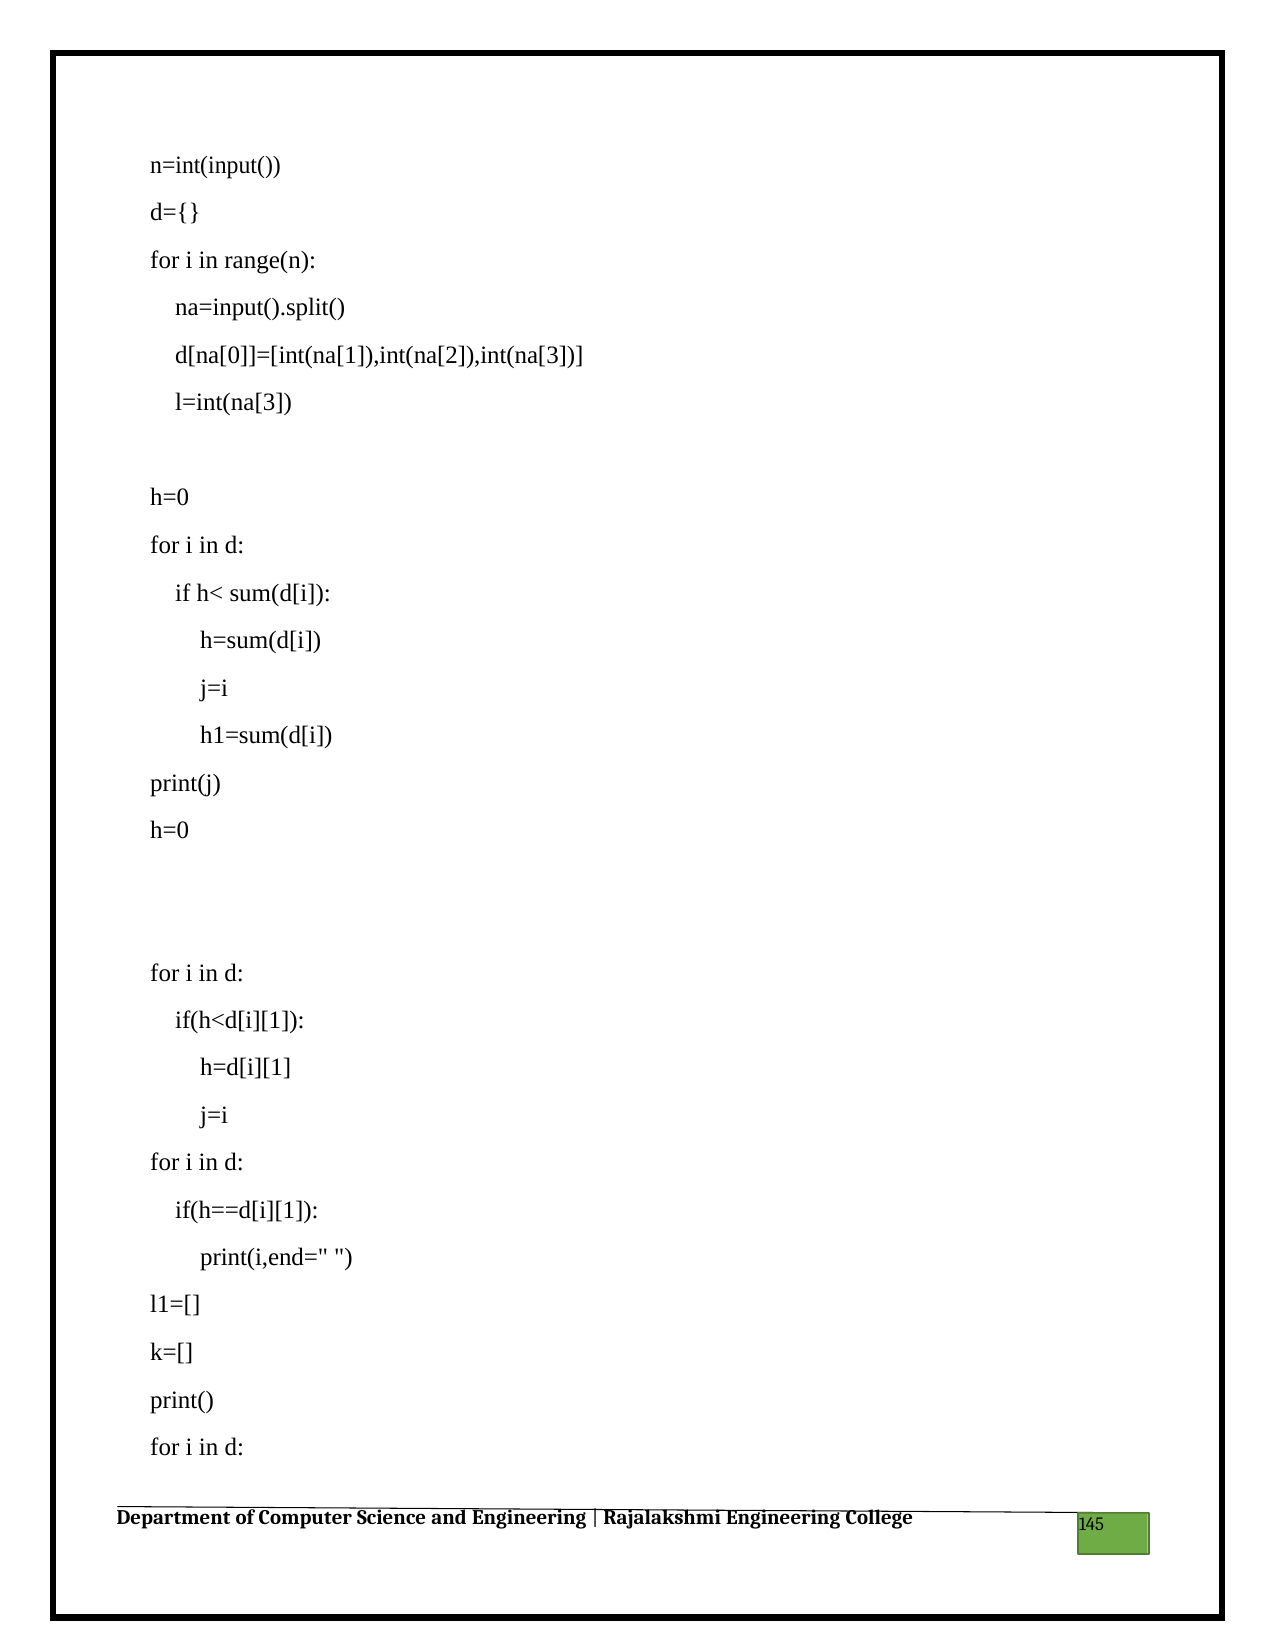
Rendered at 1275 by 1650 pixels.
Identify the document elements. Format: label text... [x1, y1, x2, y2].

text n=int(input()) d={} [150, 150, 327, 226]
text if h< sum(d[i]): [175, 578, 1206, 607]
text print() for i in d: [150, 1385, 244, 1461]
text for i in d: if(h<d[i][1]): [150, 958, 306, 1034]
text k=[] [150, 1337, 1206, 1366]
text h=sum(d[i]) j=i h1=sum(d[i]) [200, 626, 334, 749]
text h=0 [150, 482, 1206, 511]
text h=d[i][1] j=i [200, 1052, 293, 1129]
text print(j) h=0 [150, 768, 223, 844]
text for i in d: if(h==d[i][1]): [150, 1147, 320, 1223]
text for i in range(n): na=input().split() [150, 245, 347, 321]
text d[na[0]]=[int(na[1]),int(na[2]),int(na[3])] l=int(na[3]) [175, 340, 642, 416]
text print(i,end=" ") l1=[] [150, 1242, 354, 1318]
text for i in d: [150, 530, 1206, 559]
